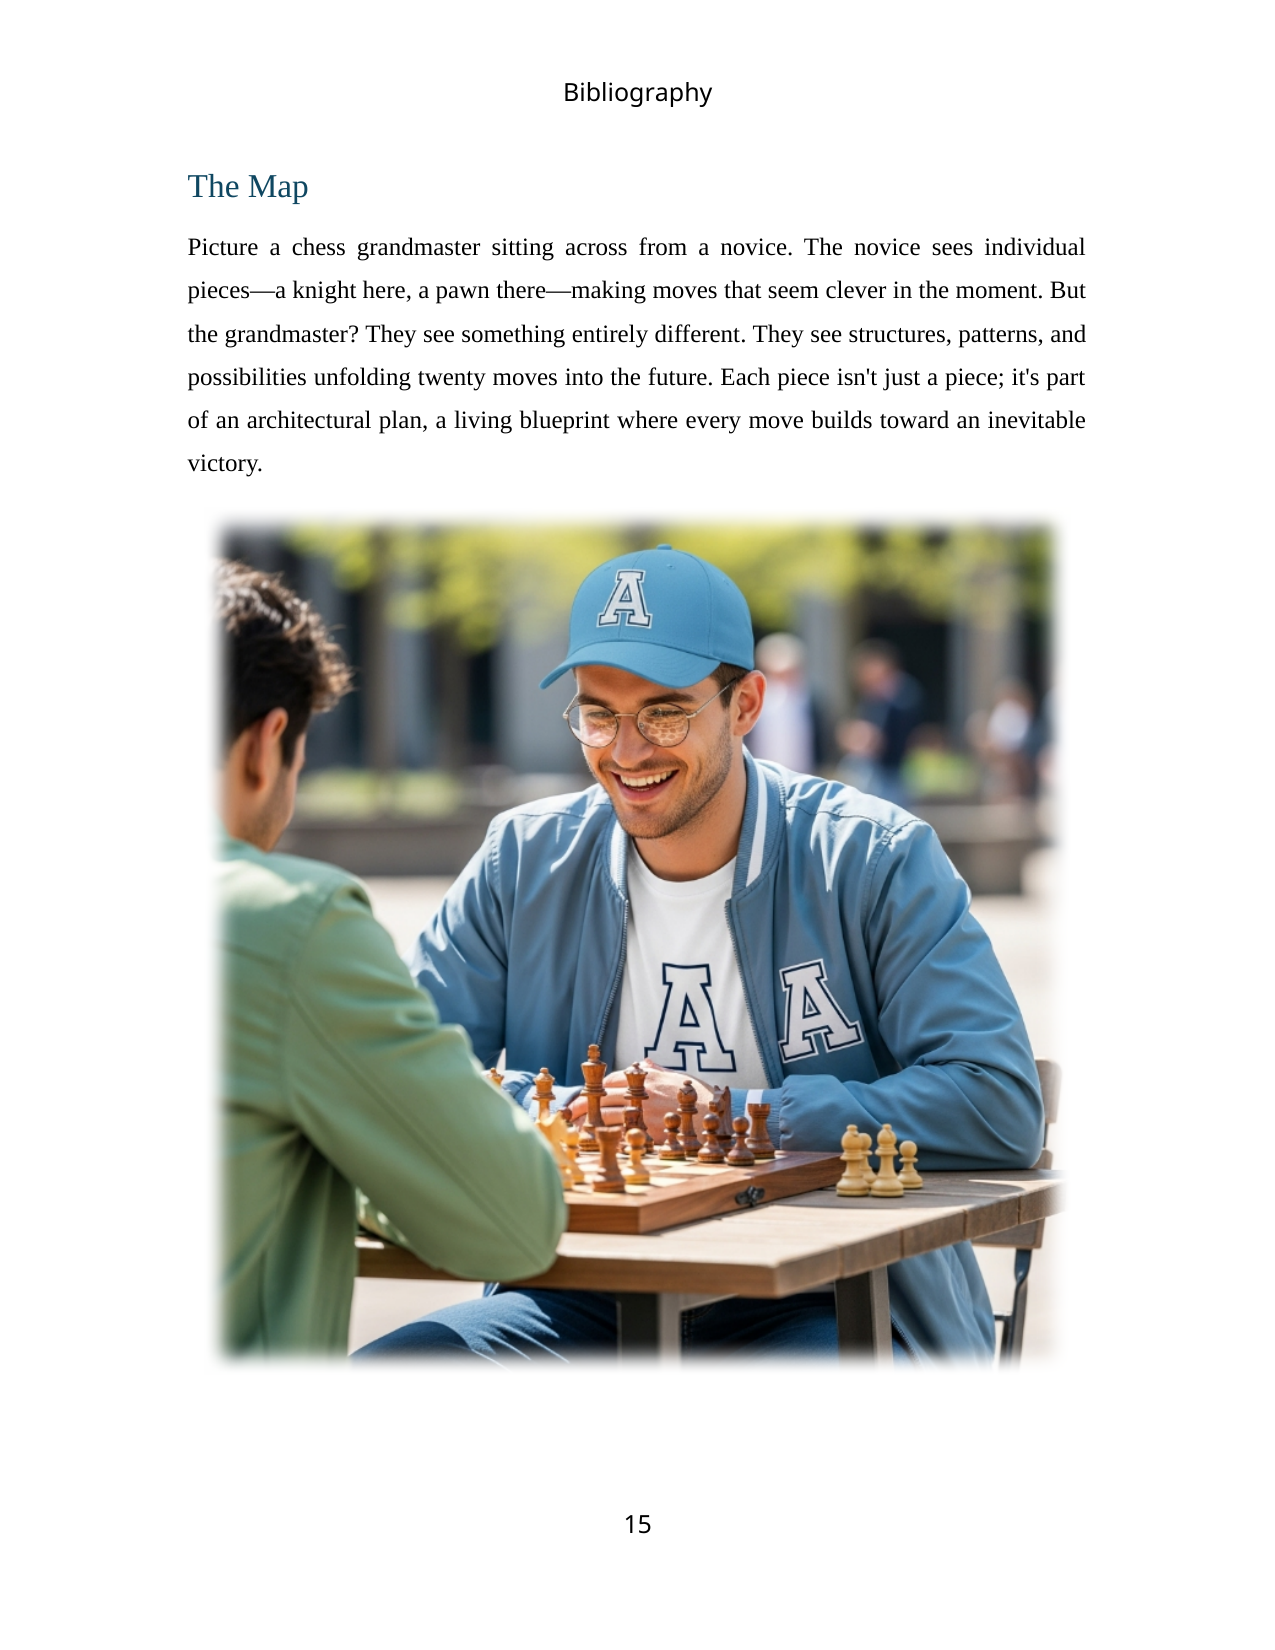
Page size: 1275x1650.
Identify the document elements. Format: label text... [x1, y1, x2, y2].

picture [234, 537, 1041, 1345]
subtitle The Map [187, 167, 1087, 205]
text Picture a chess grandmaster sitting across from a novice. The novice sees individual pieces—a knight here, a pawn there—making moves that seem clever in the moment. But the grandmaster? They see something entirely different. They see structures, patterns, and possibilities unfolding twenty moves into the future. Each piece isn't just a piece; it's part of an architectural plan, a living blueprint where every move builds toward an inevitable victory. [187, 232, 1087, 477]
